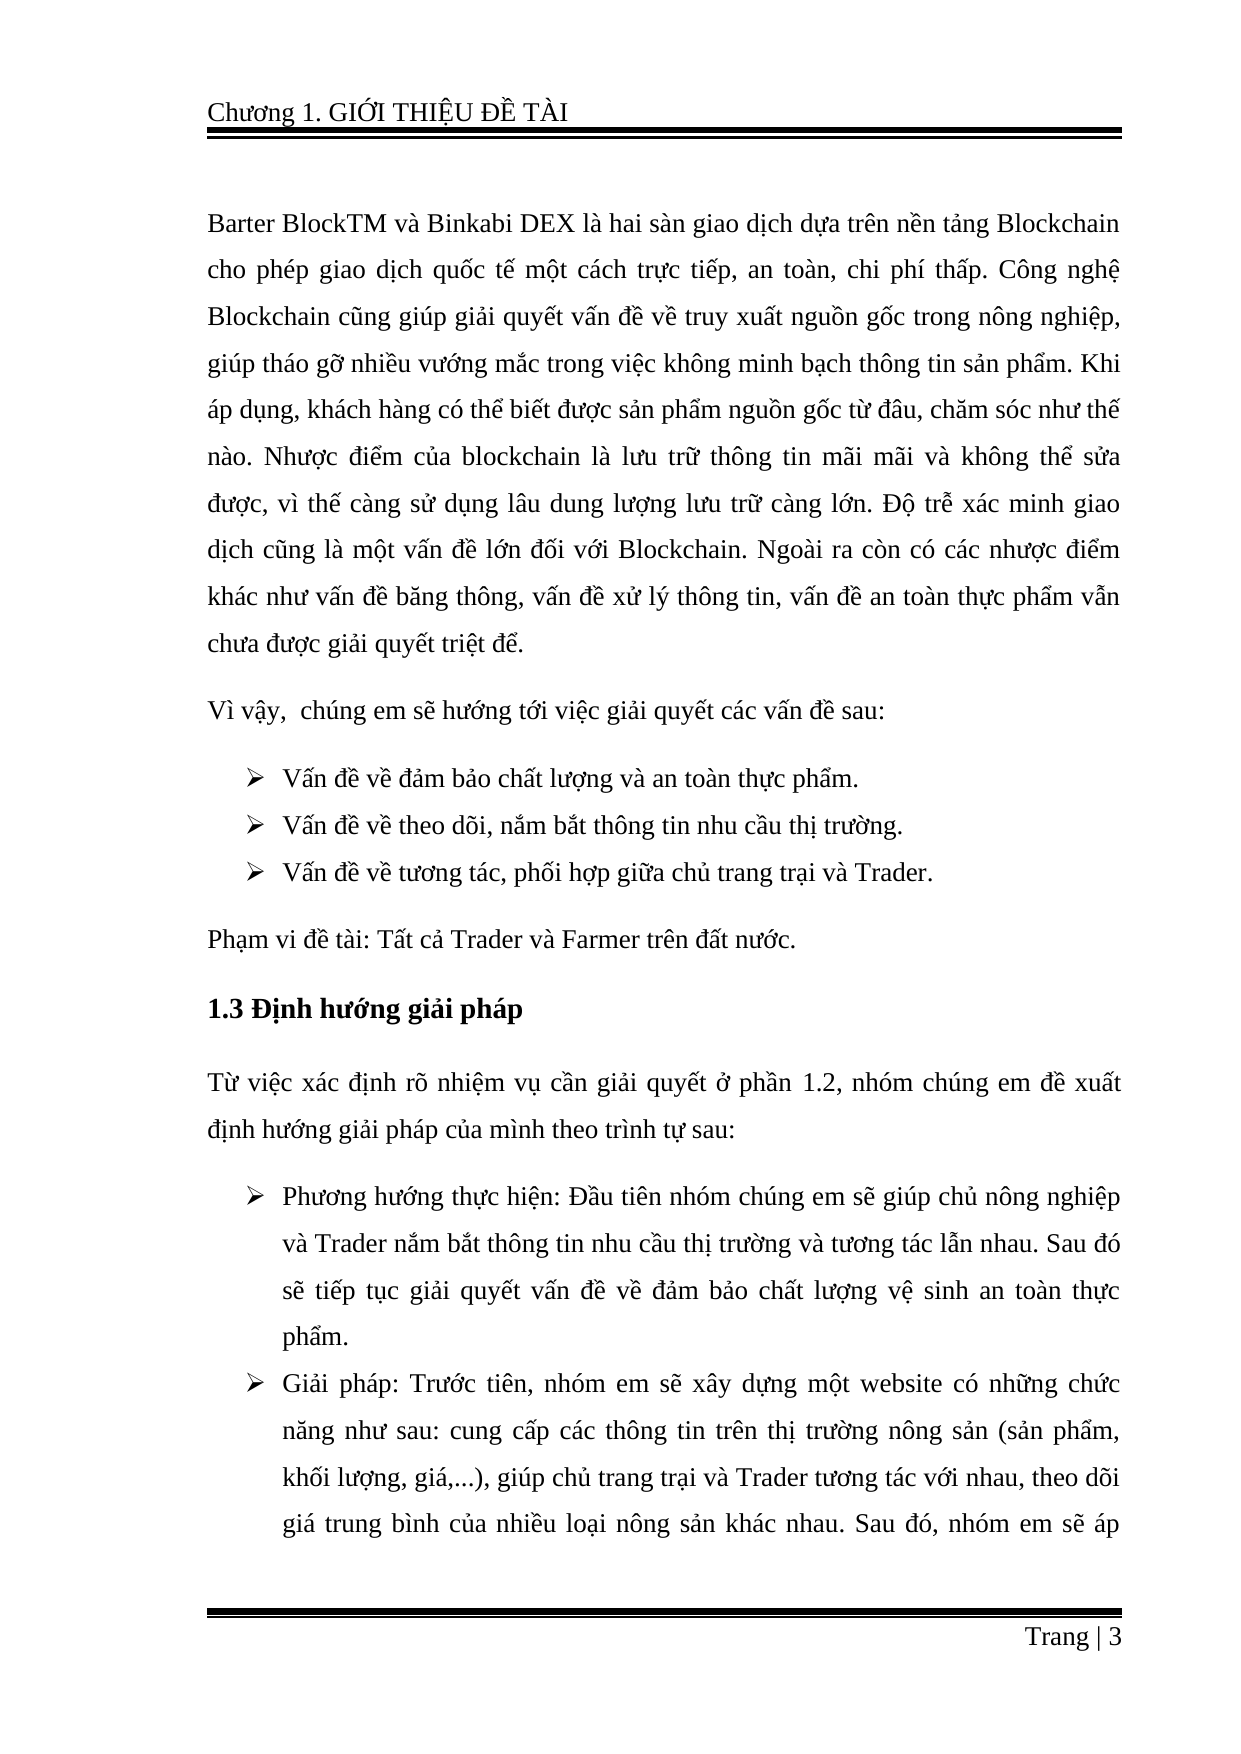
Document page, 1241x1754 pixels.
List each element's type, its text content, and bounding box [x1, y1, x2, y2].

text Từ việc xác định rõ nhiệm vụ cần giải quyết ở phần 1.2, nhóm chúng em đề xuất định hướng giải pháp của mình theo trình tự sau: [207, 1066, 1122, 1144]
list Vấn đề về theo dõi, nắm bắt thông tin nhu cầu thị trường. [244, 809, 1122, 840]
list Vấn đề về đảm bảo chất lượng và an toàn thực phẩm. [244, 762, 1122, 793]
text Vì vậy, chúng em sẽ hướng tới việc giải quyết các vấn đề sau: [207, 694, 1122, 726]
text Phạm vi đề tài: Tất cả Trader và Farmer trên đất nước. [207, 923, 1122, 954]
list Phương hướng thực hiện: Đầu tiên nhóm chúng em sẽ giúp chủ nông nghiệp và Trader nắm bắt thông tin nhu cầu thị trường và tương tác lẫn nhau. Sau đó sẽ tiếp tục giải quyết vấn đề về đảm bảo chất lượng vệ sinh an toàn thực phẩm. [244, 1180, 1122, 1352]
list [244, 1367, 1122, 1538]
subtitle Định hướng giải pháp [207, 991, 1122, 1024]
list Vấn đề về tương tác, phối hợp giữa chủ trang trại và Trader. [244, 856, 1122, 887]
text Barter BlockTM và Binkabi DEX là hai sàn giao dịch dựa trên nền tảng Blockchain cho phép giao dịch quốc tế một cách trực tiếp, an toàn, chi phí thấp. Công nghệ Blockchain cũng giúp giải quyết vấn đề về truy xuất nguồn gốc trong nông nghiệp, giúp tháo gỡ nhiều vướng mắc trong việc không minh bạch thông tin sản phẩm. Khi áp dụng, khách hàng có thể biết được sản phẩm nguồn gốc từ đâu, chăm sóc như thế nào. Nhược điểm của blockchain là lưu trữ thông tin mãi mãi và không thể sửa được, vì thế càng sử dụng lâu dung lượng lưu trữ càng lớn. Độ trễ xác minh giao dịch cũng là một vấn đề lớn đối với Blockchain. Ngoài ra còn có các nhược điểm khác như vấn đề băng thông, vấn đề xử lý thông tin, vấn đề an toàn thực phẩm vẫn chưa được giải quyết triệt để. [207, 207, 1122, 658]
